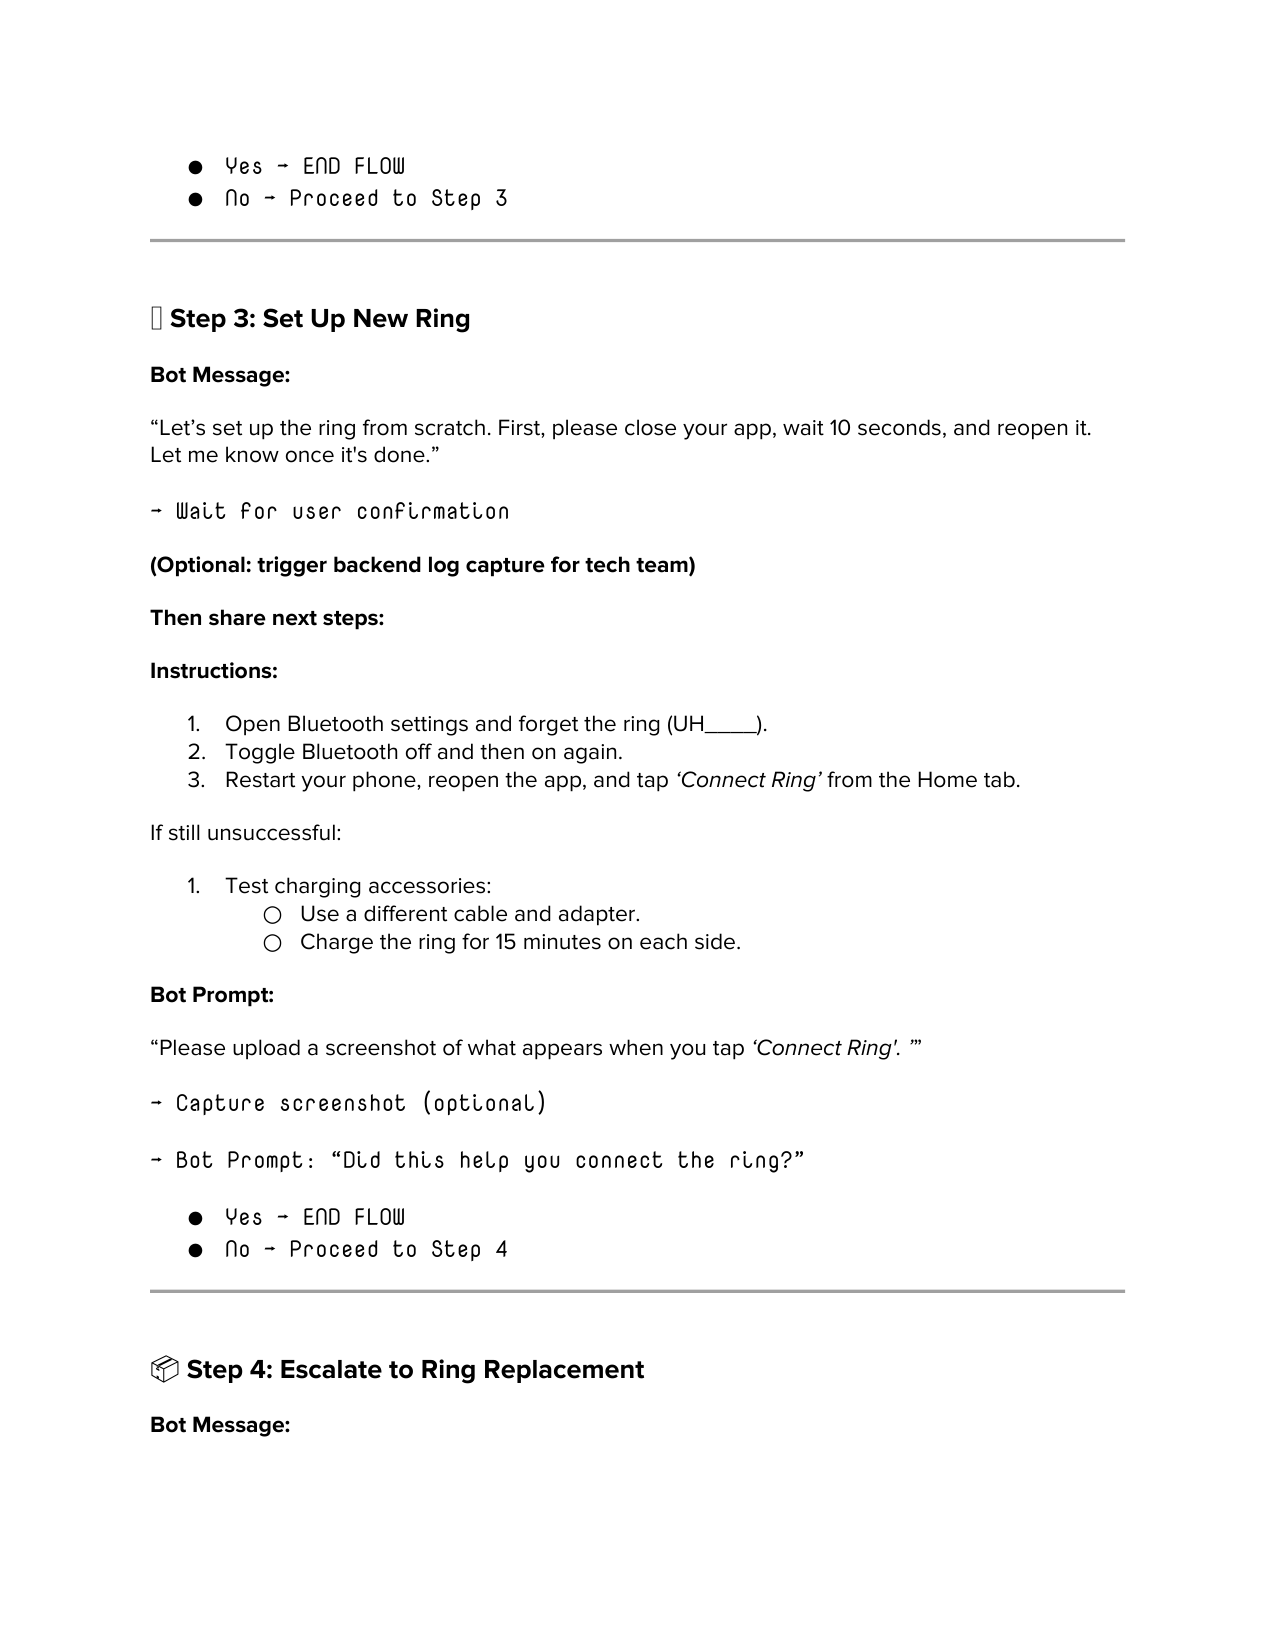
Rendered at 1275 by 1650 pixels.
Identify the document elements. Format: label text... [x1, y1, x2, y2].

list Yes → END FLOW [187, 1201, 1125, 1233]
subtitle 📦 Step 4: Escalate to Ring Replacement [150, 1354, 1125, 1387]
text → Wait for user confirmation [150, 495, 1125, 527]
text Instructions: [150, 658, 1125, 686]
subtitle 🔁 Step 3: Set Up New Ring [150, 303, 1125, 336]
list Use a different cable and adapter. [262, 900, 1125, 928]
text Bot Prompt: [150, 981, 1125, 1009]
text “Please upload a screenshot of what appears when you tap ‘Connect Ring'. ’” [150, 1034, 1125, 1062]
list Yes → END FLOW [187, 150, 1125, 182]
list Open Bluetooth settings and forget the ring (UH____). [187, 711, 1125, 738]
list Restart your phone, reopen the app, and tap ‘Connect Ring’ from the Home tab. [187, 766, 1125, 794]
text → Bot Prompt: “Did this help you connect the ring?” [150, 1144, 1125, 1176]
text → Capture screenshot (optional) [150, 1087, 1125, 1119]
text Then share next steps: [150, 605, 1125, 633]
list Charge the ring for 15 minutes on each side. [262, 928, 1125, 956]
list No → Proceed to Step 4 [187, 1233, 1125, 1265]
text “Let’s set up the ring from scratch. First, please close your app, wait 10 seconds, and reopen it. Let me know once it's done.” [150, 414, 1125, 470]
text Bot Message: [150, 1412, 1125, 1440]
list No → Proceed to Step 3 [187, 182, 1125, 214]
text If still unsuccessful: [150, 819, 1125, 847]
list Toggle Bluetooth off and then on again. [187, 738, 1125, 766]
text (Optional: trigger backend log capture for tech team) [150, 552, 1125, 580]
list Test charging accessories: [187, 872, 1125, 900]
text Bot Message: [150, 361, 1125, 389]
